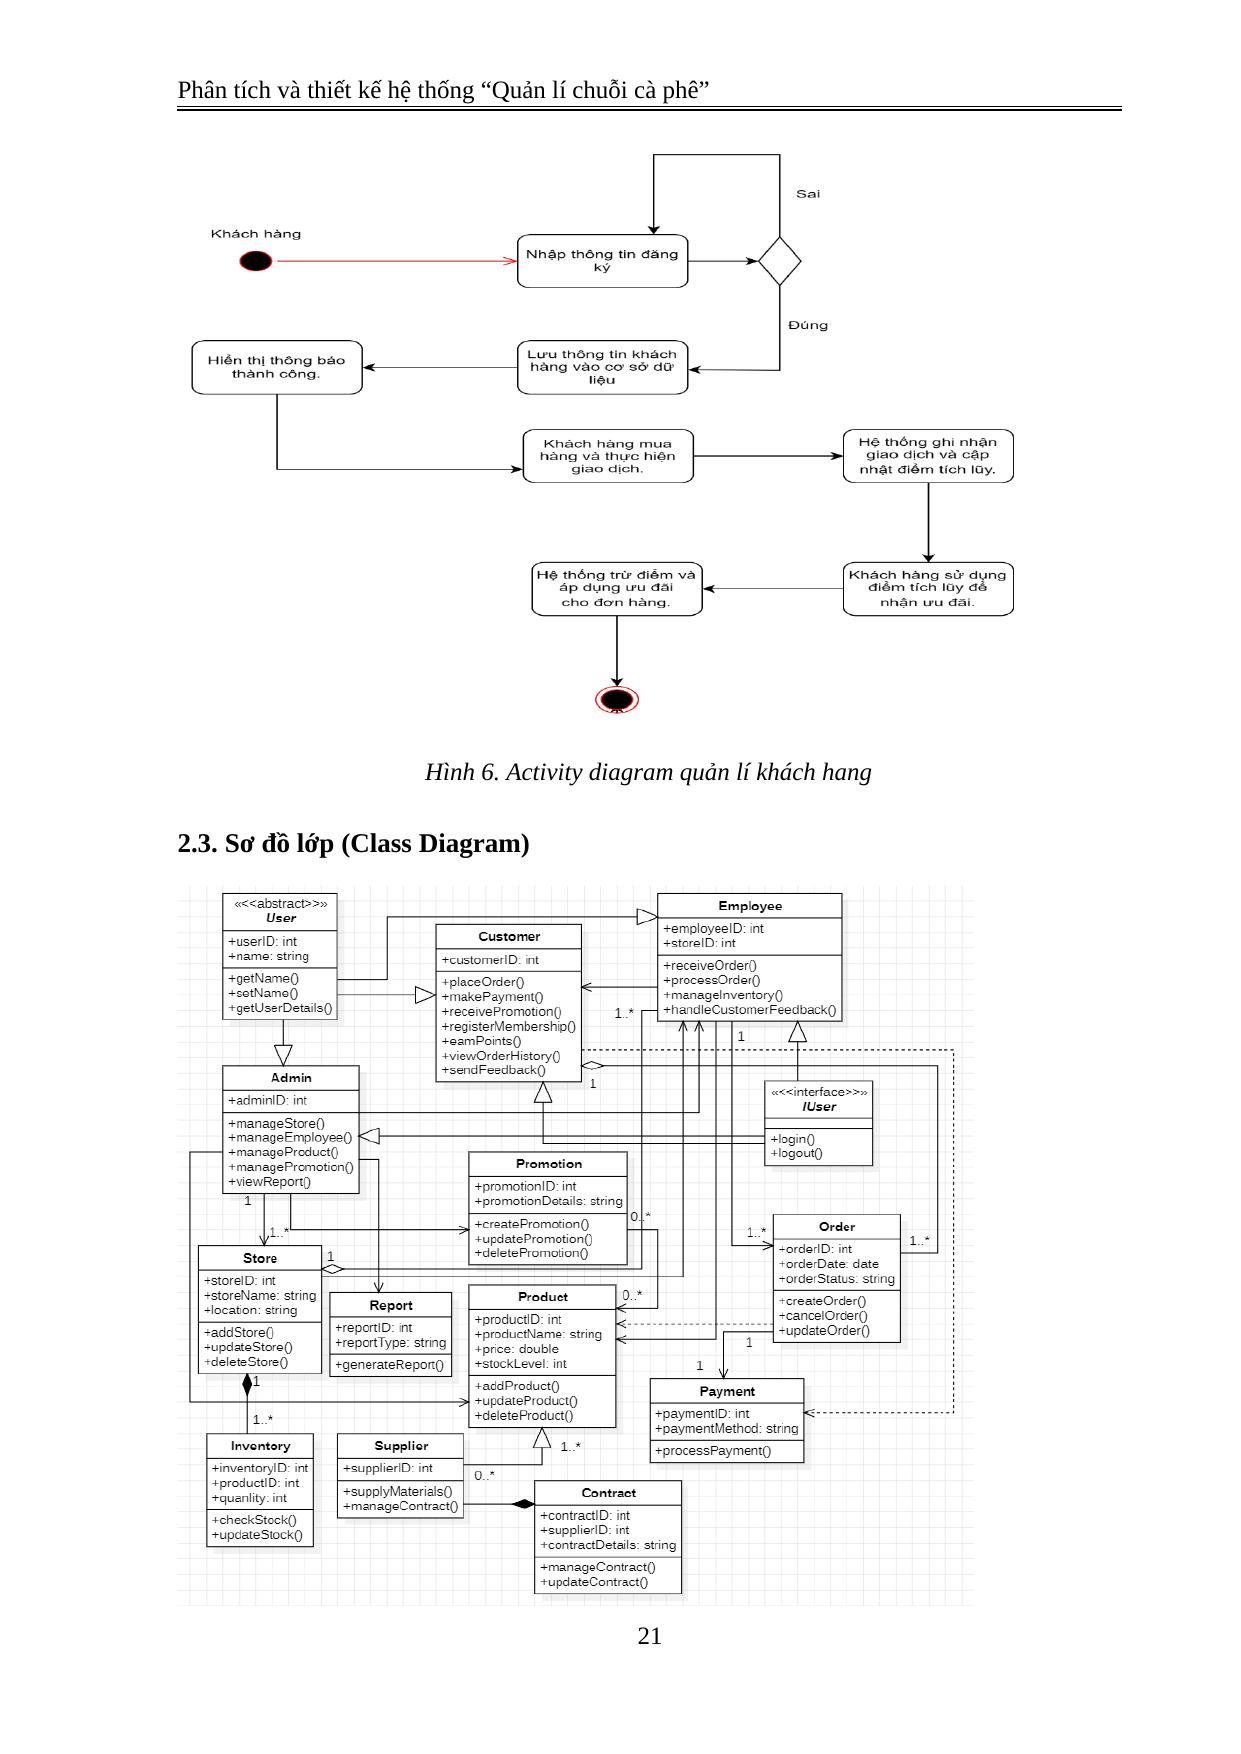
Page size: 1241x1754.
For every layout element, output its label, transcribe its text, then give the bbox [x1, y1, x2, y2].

picture [177, 886, 974, 1606]
picture [177, 139, 1028, 729]
text 2.3. Sơ đồ lớp (Class Diagram) [177, 827, 1122, 858]
text Hình 6. Activity diagram quản lí khách hang [177, 757, 1122, 786]
